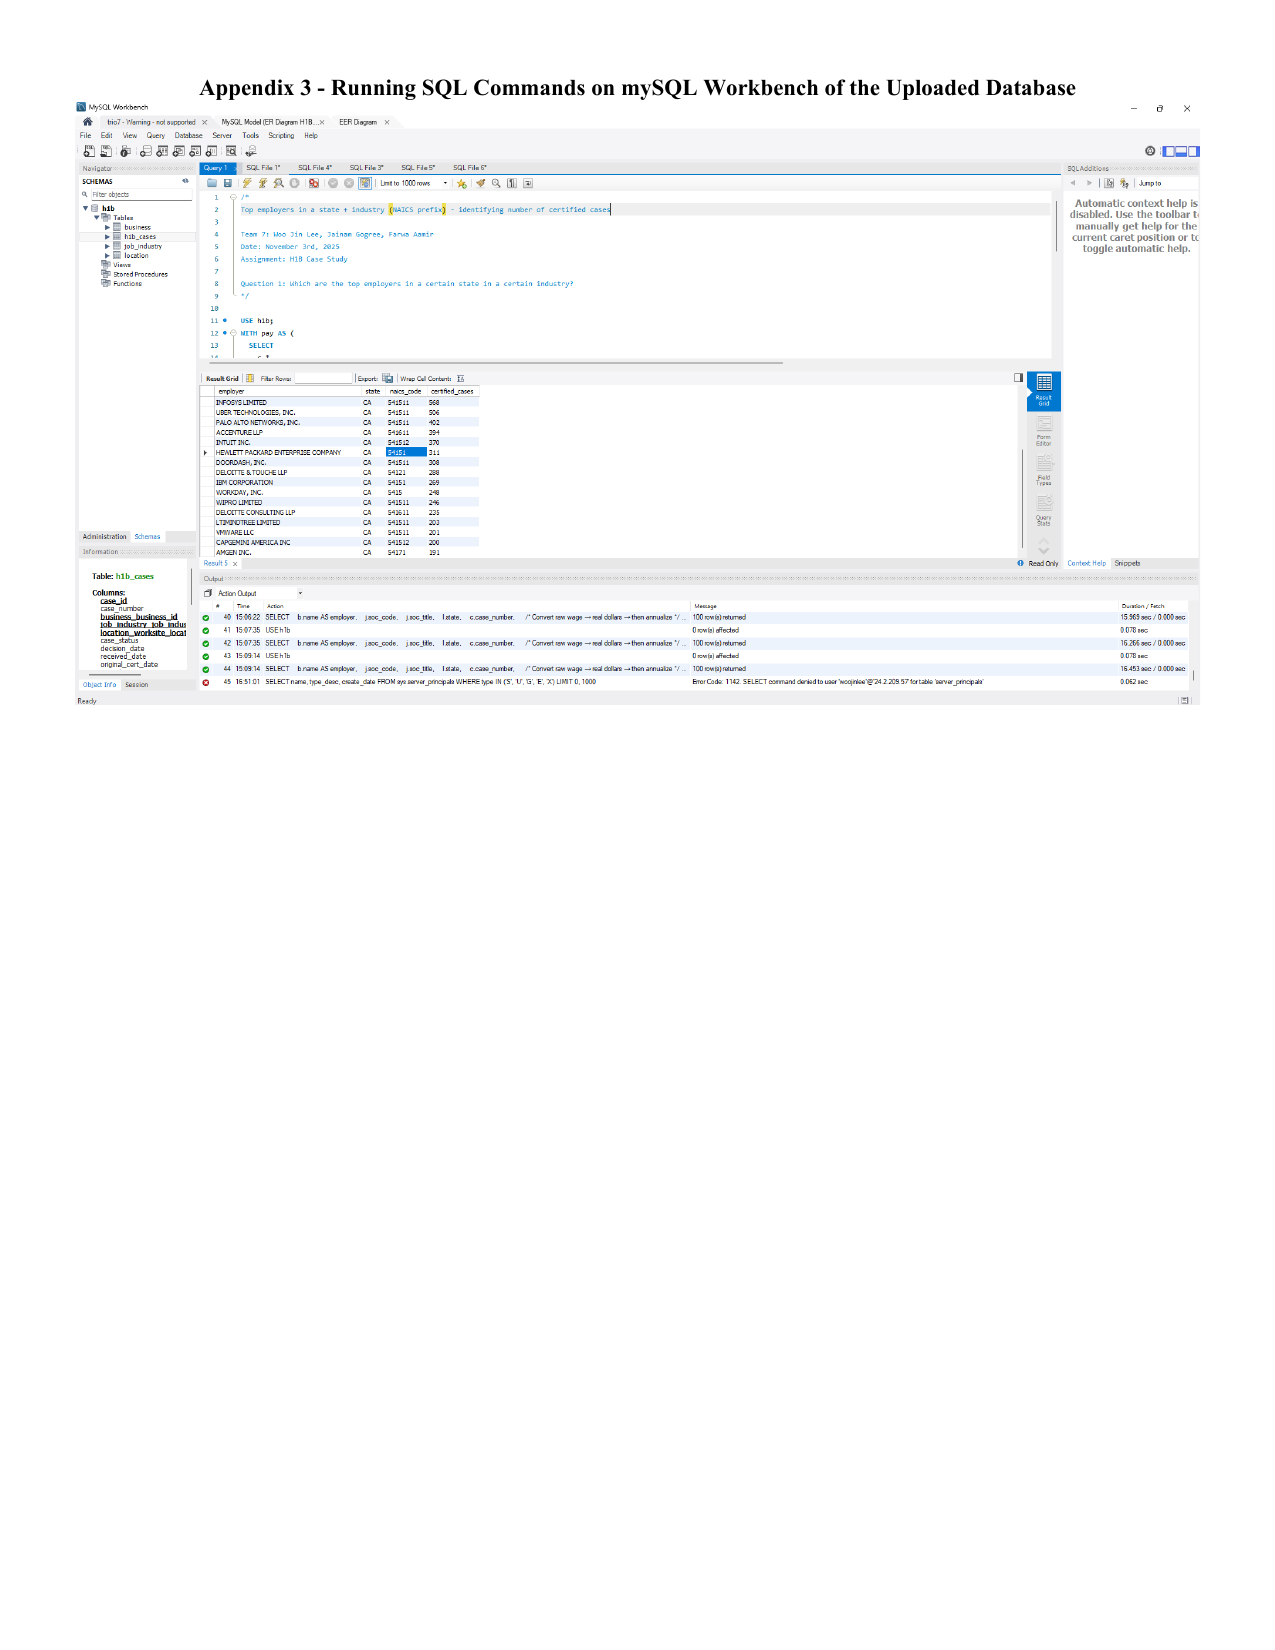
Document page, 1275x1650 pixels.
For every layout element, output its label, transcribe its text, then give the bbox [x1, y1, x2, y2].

picture [75, 100, 1200, 705]
text Appendix 3 - Running SQL Commands on mySQL Workbench of the Uploaded Database [75, 75, 1200, 100]
